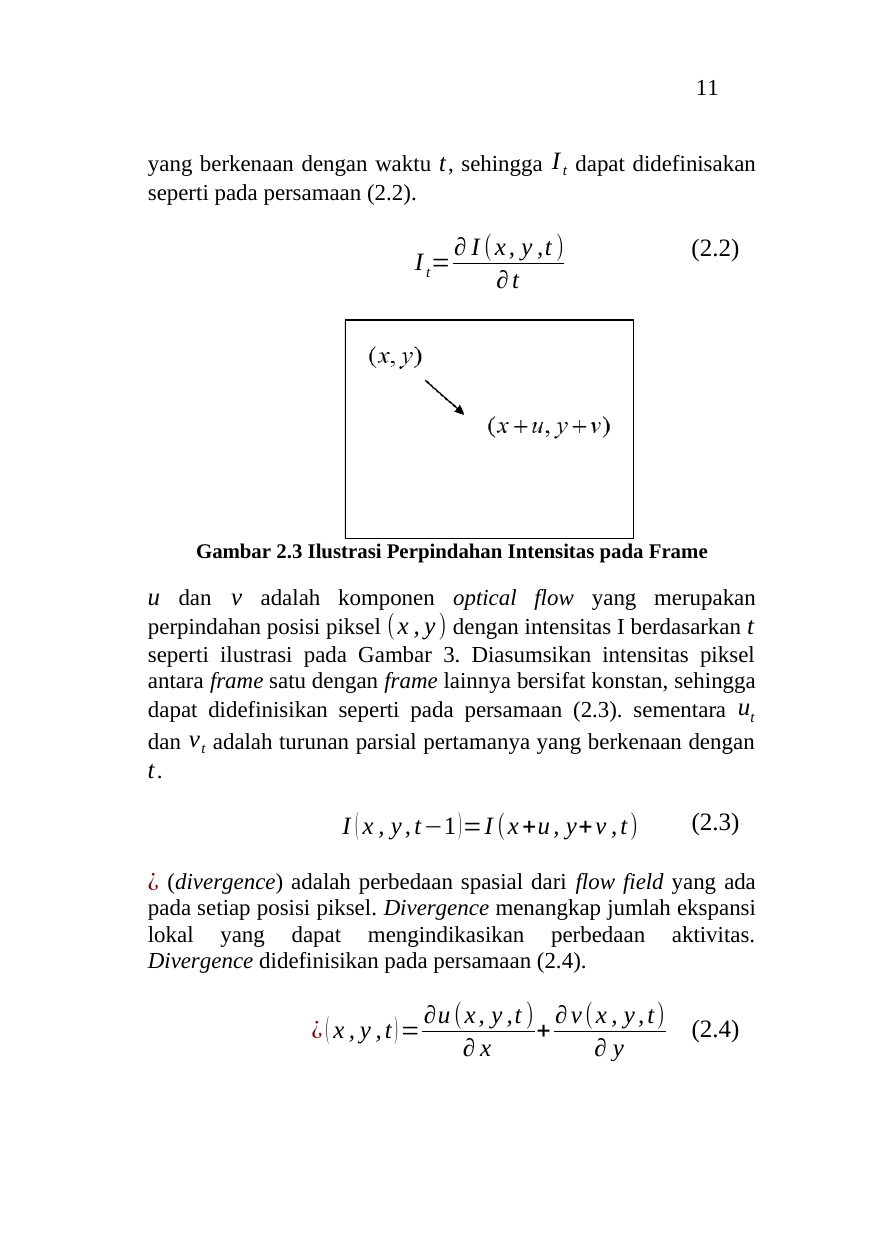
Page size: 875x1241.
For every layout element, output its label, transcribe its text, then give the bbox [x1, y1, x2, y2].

text Gambar 2.3 Ilustrasi Perpindahan Intensitas pada Frame [148, 539, 756, 563]
picture [344, 319, 634, 539]
text (divergence) adalah perbedaan spasial dari flow field yang ada pada setiap posisi piksel. Divergence menangkap jumlah ekspansi lokal yang dapat mengindikasikan perbedaan aktivitas. Divergence didefinisikan pada persamaan (2.4). [148, 868, 756, 973]
text dan adalah komponen optical flow yang merupakan perpindahan posisi piksel dengan intensitas I berdasarkan seperti ilustrasi pada Gambar 3. Diasumsikan intensitas piksel antara frame satu dengan frame lainnya bersifat konstan, sehingga dapat didefinisikan seperti pada persamaan (2.3). sementara dan adalah turunan parsial pertamanya yang berkenaan dengan . [148, 584, 756, 784]
